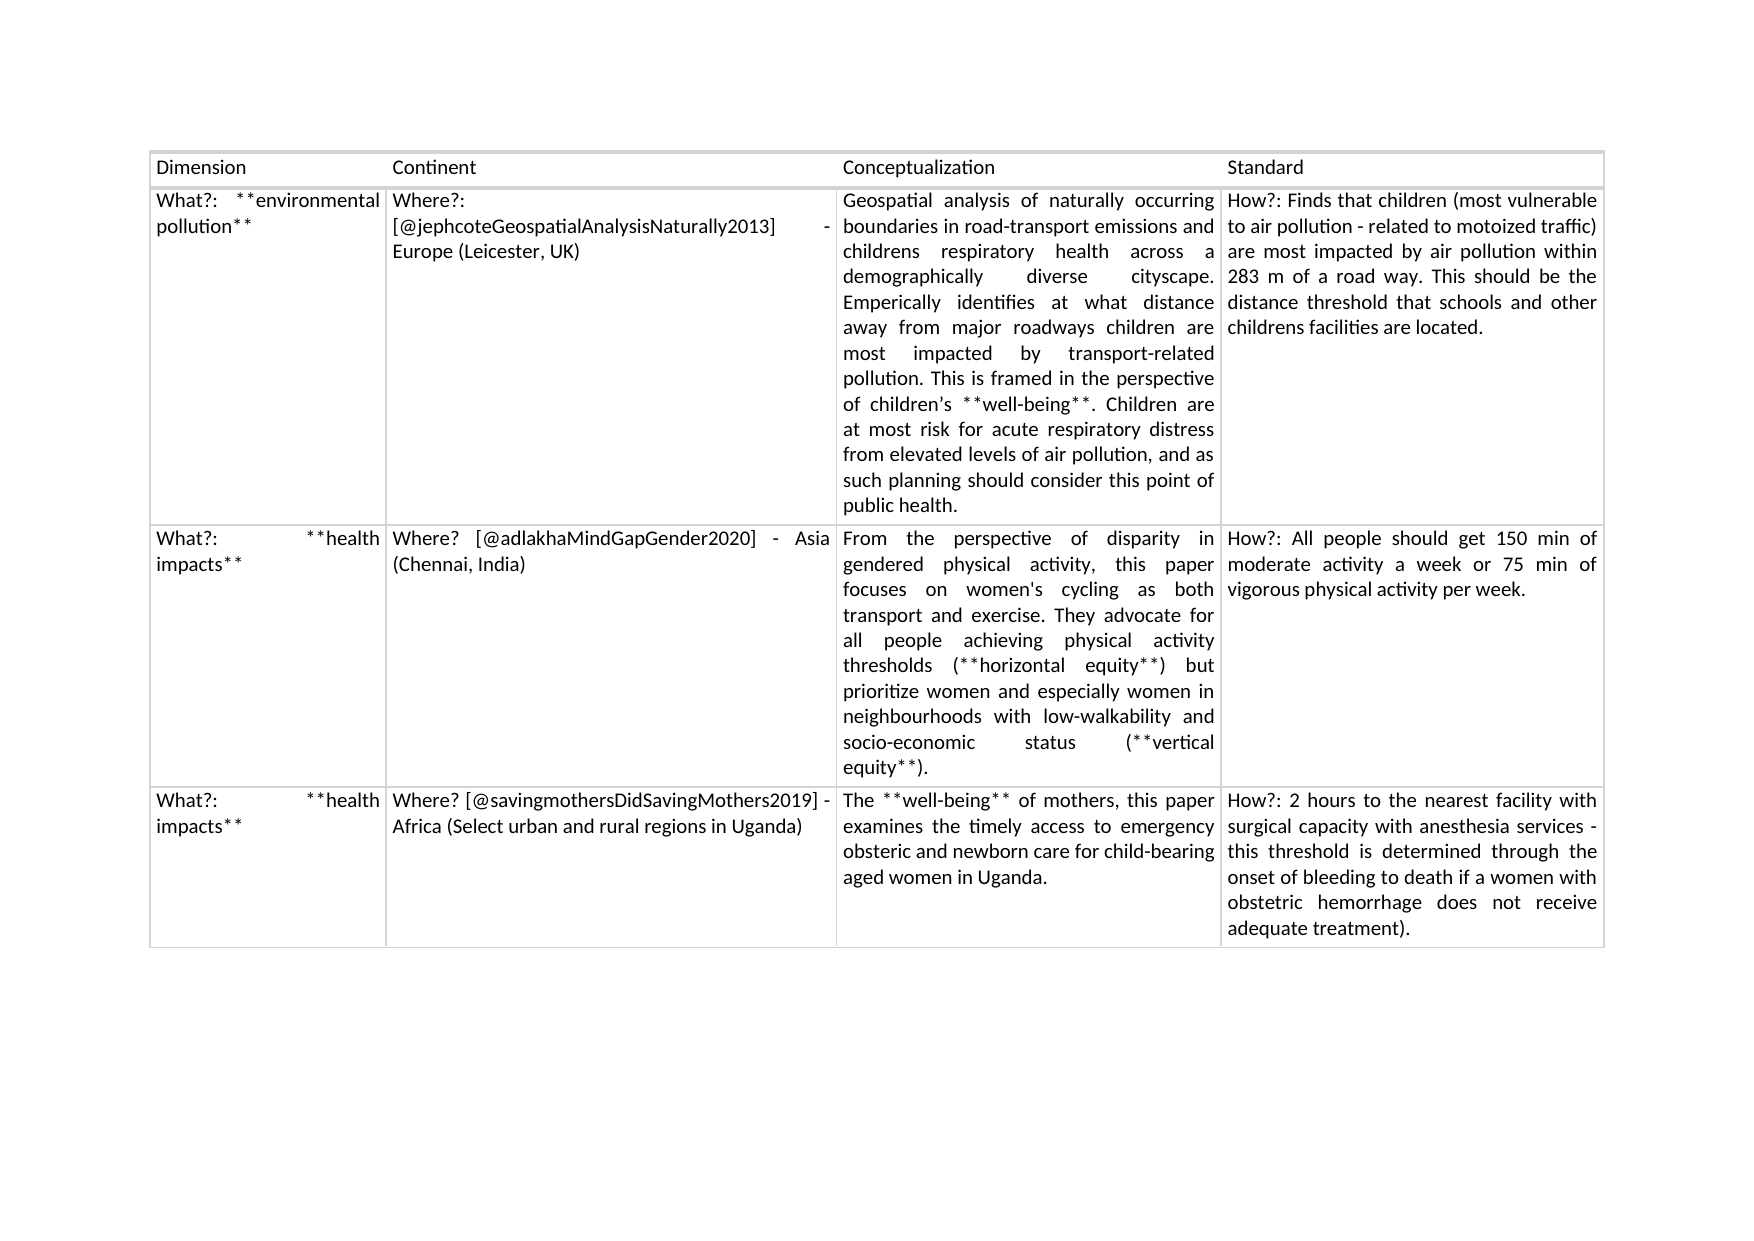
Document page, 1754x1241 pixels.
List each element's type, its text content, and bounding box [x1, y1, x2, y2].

table_cell What?: **health impacts** [151, 788, 385, 946]
table_header Dimension [151, 154, 386, 186]
table_cell What?: **environmental pollution** [151, 190, 385, 524]
table_header Continent [386, 154, 837, 186]
table_cell Where?: [@jephcoteGeospatialAnalysisNaturally2013] - Europe (Leicester, UK) [387, 190, 836, 524]
table_cell Geospatial analysis of naturally occurring boundaries in road-transport emissions and childrens respiratory health across a demographically diverse cityscape. Emperically identifies at what distance away from major roadways children are most impacted by transport-related pollution. This is framed in the perspective of children’s **well-being**. Children are at most risk for acute respiratory distress from elevated levels of air pollution, and as such planning should consider this point of public health. [837, 190, 1220, 524]
table_cell How?: 2 hours to the nearest facility with surgical capacity with anesthesia services - this threshold is determined through the onset of bleeding to death if a women with obstetric hemorrhage does not receive adequate treatment). [1222, 788, 1603, 946]
table_cell From the perspective of disparity in gendered physical activity, this paper focuses on women's cycling as both transport and exercise. They advocate for all people achieving physical activity thresholds (**horizontal equity**) but prioritize women and especially women in neighbourhoods with low-walkability and socio-economic status (**vertical equity**). [837, 526, 1220, 786]
table_cell The **well-being** of mothers, this paper examines the timely access to emergency obsteric and newborn care for child-bearing aged women in Uganda. [837, 788, 1220, 946]
table_cell What?: **health impacts** [151, 526, 385, 786]
table_header Standard [1221, 154, 1603, 186]
table_cell How?: All people should get 150 min of moderate activity a week or 75 min of vigorous physical activity per week. [1222, 526, 1603, 786]
table_cell How?: Finds that children (most vulnerable to air pollution - related to motoized traffic) are most impacted by air pollution within 283 m of a road way. This should be the distance threshold that schools and other childrens facilities are located. [1222, 190, 1603, 524]
table_header Conceptualization [837, 154, 1221, 186]
table_cell Where? [@savingmothersDidSavingMothers2019] - Africa (Select urban and rural regions in Uganda) [387, 788, 836, 946]
table_cell Where? [@adlakhaMindGapGender2020] - Asia (Chennai, India) [387, 526, 836, 786]
